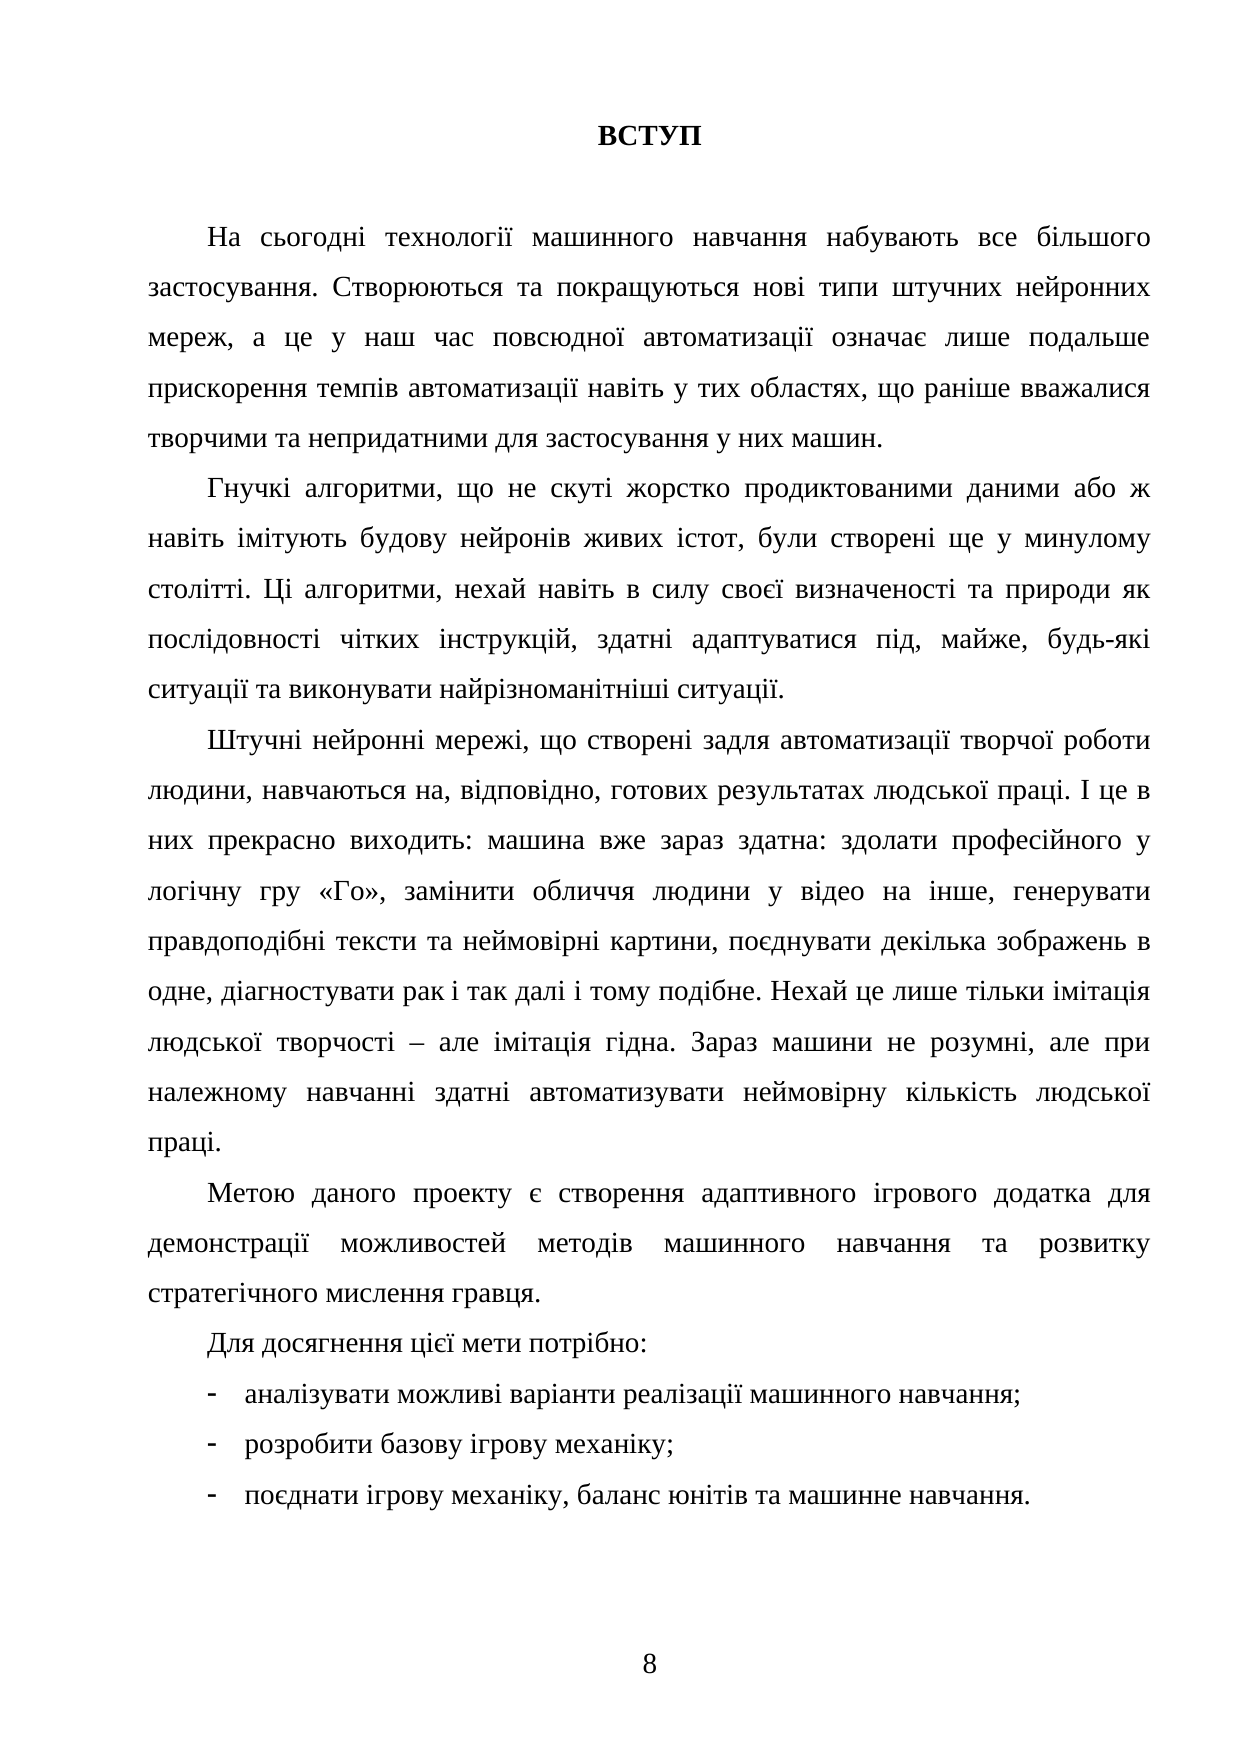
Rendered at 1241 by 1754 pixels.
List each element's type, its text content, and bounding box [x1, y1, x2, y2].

text На сьогодні технології машинного навчання набувають все більшого застосування. Створюються та покращуються нові типи штучних нейронних мереж, а це у наш час повсюдної автоматизації означає лише подальше прискорення темпів автоматизації навіть у тих областях, що раніше вважалися творчими та непридатними для застосування у них машин. [148, 219, 1152, 453]
text Штучні нейронні мережі, що створені задля автоматизації творчої роботи людини, навчаються на, відповідно, готових результатах людської праці. І це в них прекрасно виходить: машина вже зараз здатна: здолати професійного у логічну гру «Го», замінити обличчя людини у відео на інше, генерувати правдоподібні тексти та неймовірні картини, поєднувати декілька зображень в одне, діагностувати рак і так далі і тому подібне. Нехай це лише тільки імітація людської творчості – але імітація гідна. Зараз машини не розумні, але при належному навчанні здатні автоматизувати неймовірну кількість людської праці. [148, 722, 1152, 1158]
text Для досягнення цієї мети потрібно: [148, 1326, 1152, 1359]
text ВСТУП [148, 118, 1152, 152]
text Метою даного проекту є створення адаптивного ігрового додатка для демонстрації можливостей методів машинного навчання та розвитку стратегічного мислення гравця. [148, 1175, 1152, 1309]
list розробити базову ігрову механіку; [207, 1426, 1152, 1460]
text Гнучкі алгоритми, що не скуті жорстко продиктованими даними або ж навіть імітують будову нейронів живих істот, були створені ще у минулому столітті. Ці алгоритми, нехай навіть в силу своєї визначеності та природи як послідовності чітких інструкцій, здатні адаптуватися під, майже, будь-які ситуації та виконувати найрізноманітніші ситуації. [148, 470, 1152, 705]
list аналізувати можливі варіанти реалізації машинного навчання; [207, 1376, 1152, 1409]
list поєднати ігрову механіку, баланс юнітів та машинне навчання. [207, 1477, 1152, 1510]
